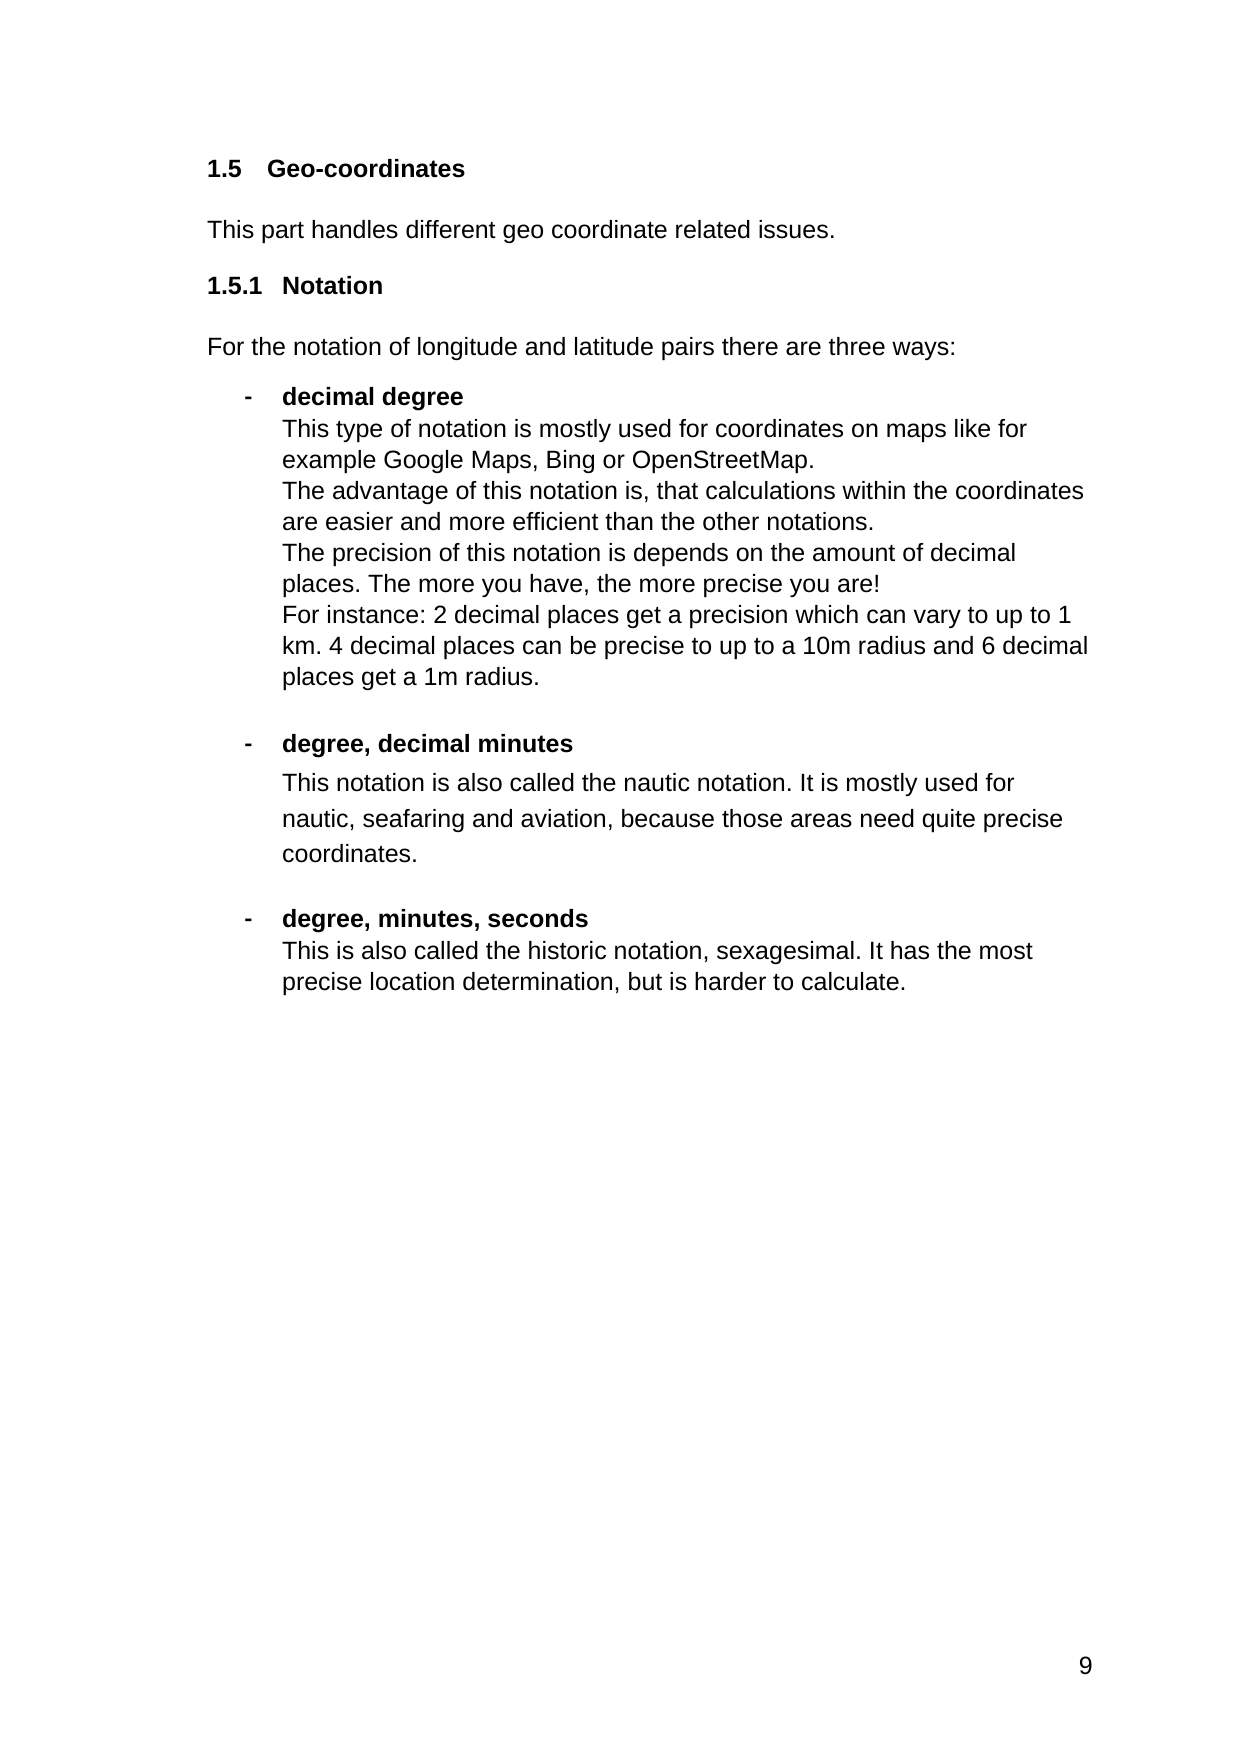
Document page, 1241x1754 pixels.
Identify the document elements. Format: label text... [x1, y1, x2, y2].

subtitle Geo-coordinates [207, 148, 1092, 183]
text This part handles different geo coordinate related issues. [207, 208, 1092, 243]
list degree, minutes, seconds This is also called the historic notation, sexagesimal. It has the most precise location determination, but is harder to calculate. [244, 903, 1092, 996]
list decimal degree This type of notation is mostly used for coordinates on maps like for example Google Maps, Bing or OpenStreetMap. The advantage of this notation is, that calculations within the coordinates are easier and more efficient than the other notations. The precision of this notation is depends on the amount of decimal places. The more you have, the more precise you are! For instance: 2 decimal places get a precision which can vary to up to 1 km. 4 decimal places can be precise to up to a 10m radius and 6 decimal places get a 1m radius. [244, 381, 1092, 691]
list degree, decimal minutes [244, 729, 1092, 759]
text For the notation of longitude and latitude pairs there are three ways: [207, 325, 1092, 360]
list This notation is also called the nautic notation. It is mostly used for nautic, seafaring and aviation, because those areas need quite precise coordinates. [282, 762, 1092, 903]
subtitle Notation [207, 264, 1092, 300]
